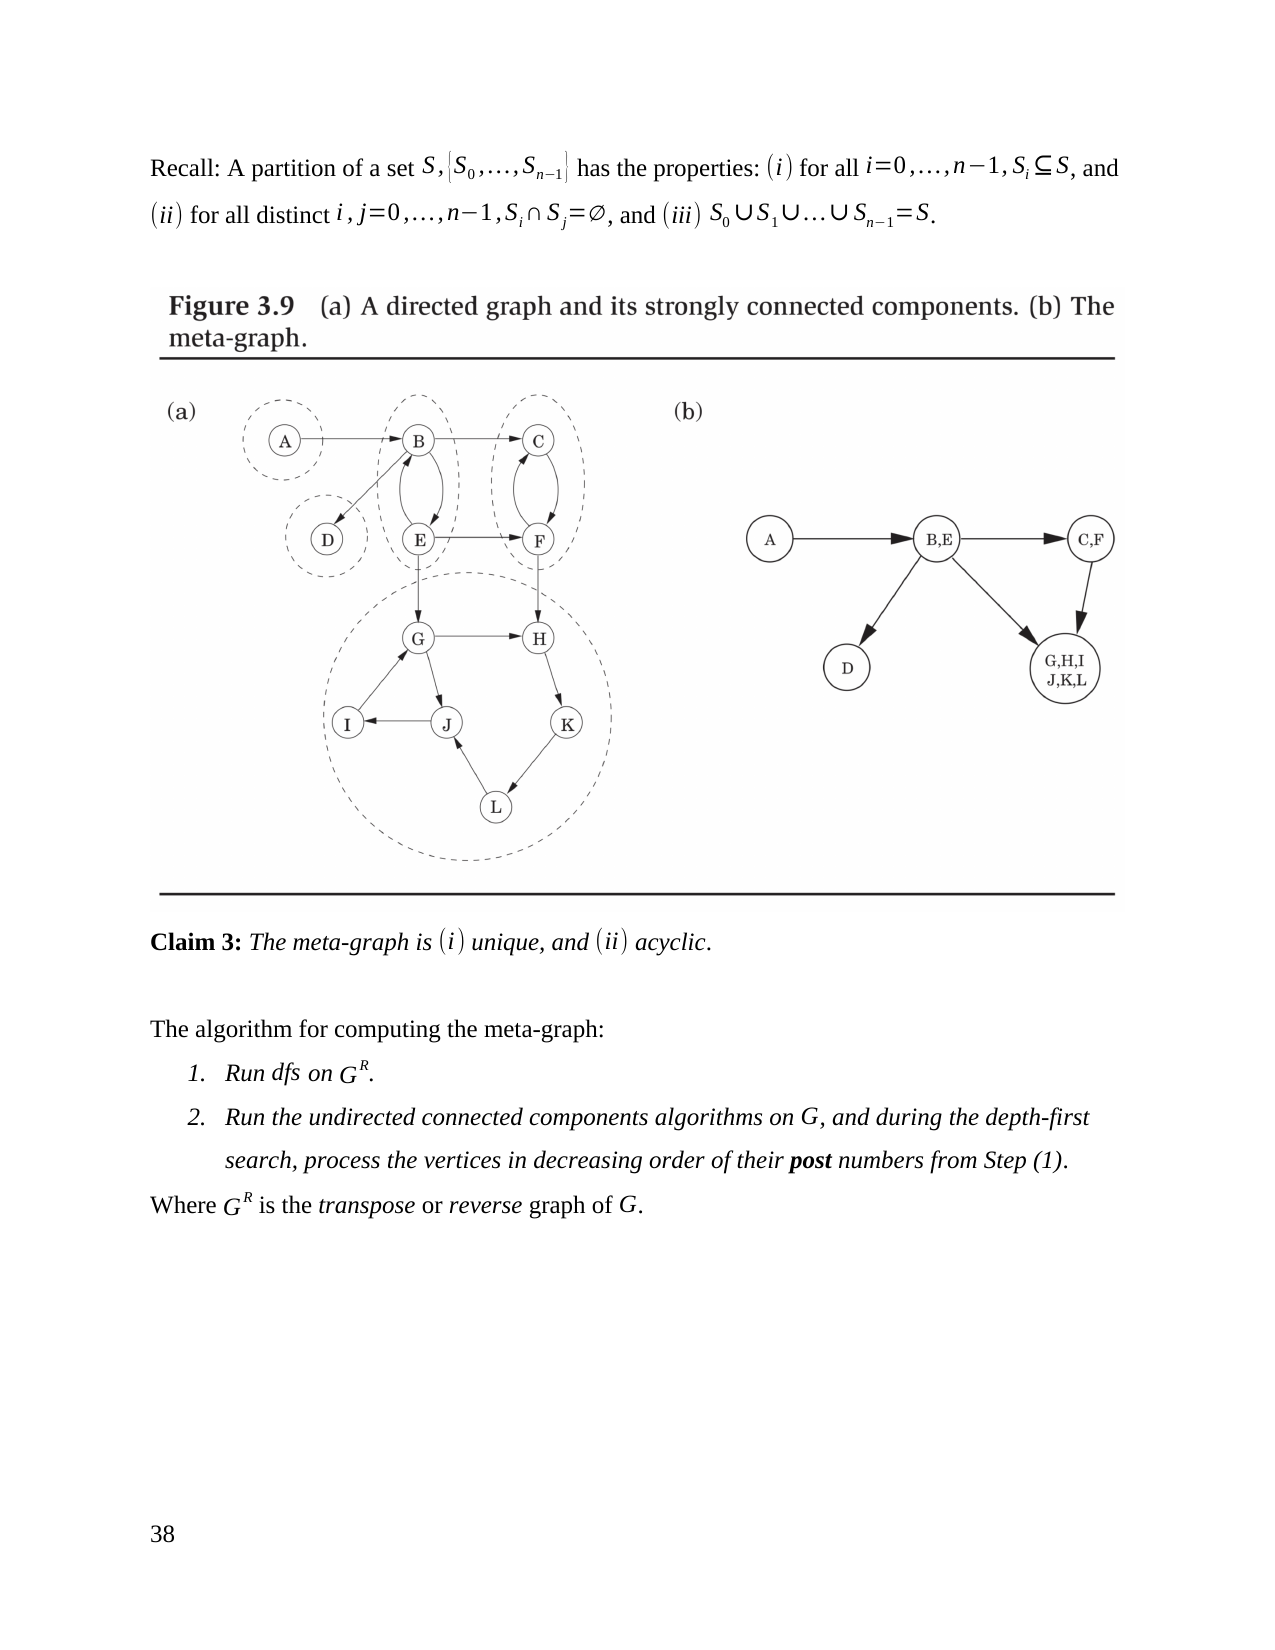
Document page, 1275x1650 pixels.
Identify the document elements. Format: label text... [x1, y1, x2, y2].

text Recall: A partition of a set has the properties: for all , and for all distinct , and . [150, 150, 1125, 230]
text Claim 3: The meta-graph is unique, and acyclic. [150, 926, 1125, 956]
list Run on . [187, 1057, 1125, 1088]
list Run the undirected connected components algorithms on , and during the depth-first search, process the vertices in decreasing order of their post numbers from Step (1). [187, 1102, 1125, 1174]
picture [150, 287, 1125, 912]
text Where is the transpose or reverse graph of . [150, 1188, 1125, 1220]
text The algorithm for computing the meta-graph: [150, 1014, 1125, 1042]
